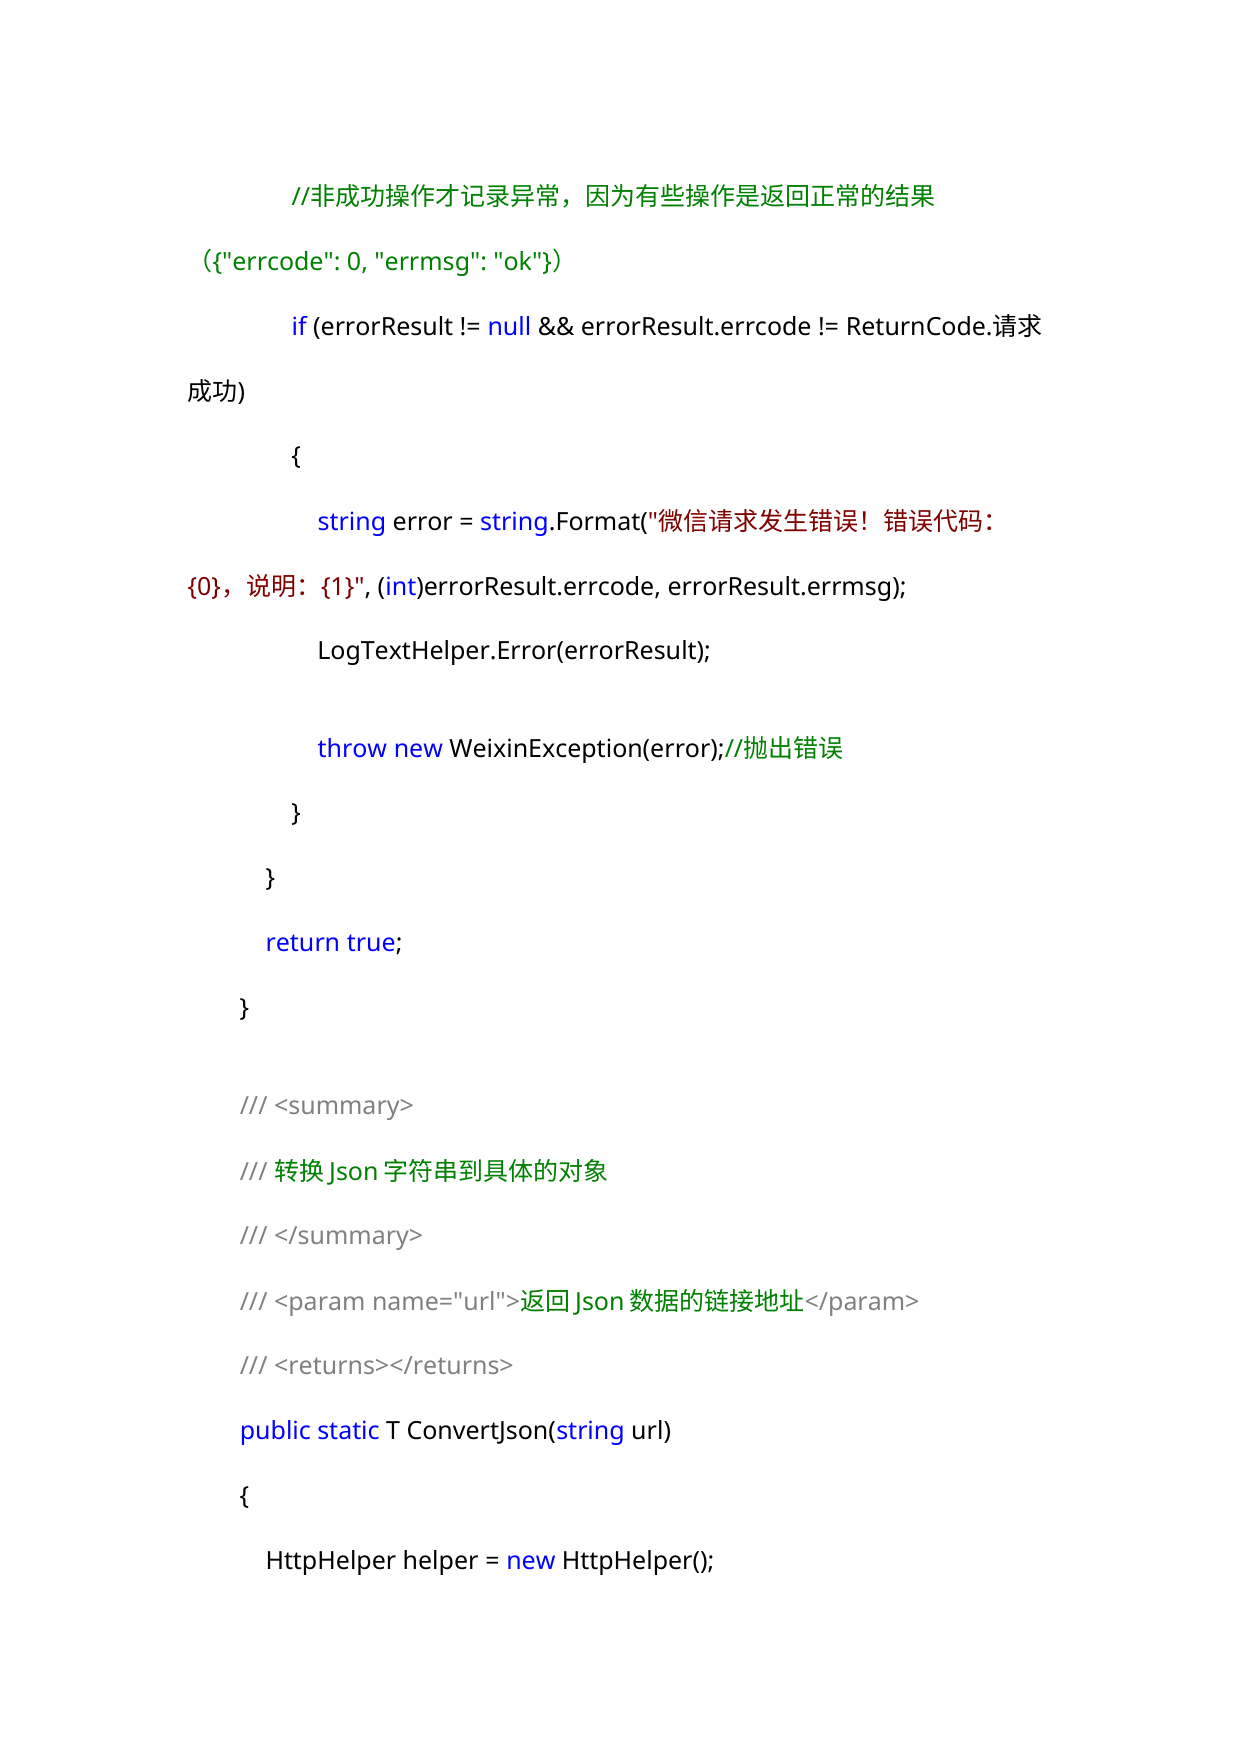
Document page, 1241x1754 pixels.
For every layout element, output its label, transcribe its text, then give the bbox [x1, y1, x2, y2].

text return true; [187, 909, 1053, 974]
text { [187, 422, 1053, 487]
text } [187, 844, 1053, 909]
text /// <returns></returns> [187, 1332, 1053, 1397]
text { [187, 1462, 1053, 1527]
text //非成功操作才记录异常，因为有些操作是返回正常的结果（{"errcode": 0, "errmsg": "ok"}） [187, 162, 1053, 292]
text public static T ConvertJson(string url) [187, 1397, 1053, 1462]
text HttpHelper helper = new HttpHelper(); [187, 1527, 1053, 1592]
text } [187, 974, 1053, 1039]
text LogTextHelper.Error(errorResult); [187, 617, 1053, 682]
text if (errorResult != null && errorResult.errcode != ReturnCode.请求成功) [187, 292, 1053, 422]
text /// <param name="url">返回Json数据的链接地址</param> [187, 1267, 1053, 1332]
text /// </summary> [187, 1202, 1053, 1267]
text string error = string.Format("微信请求发生错误！错误代码：{0}，说明：{1}", (int)errorResult.errcode, errorResult.errmsg); [187, 487, 1053, 617]
text /// <summary> [187, 1072, 1053, 1137]
text /// 转换Json字符串到具体的对象 [187, 1137, 1053, 1202]
text throw new WeixinException(error);//抛出错误 [187, 714, 1053, 779]
text } [187, 779, 1053, 844]
